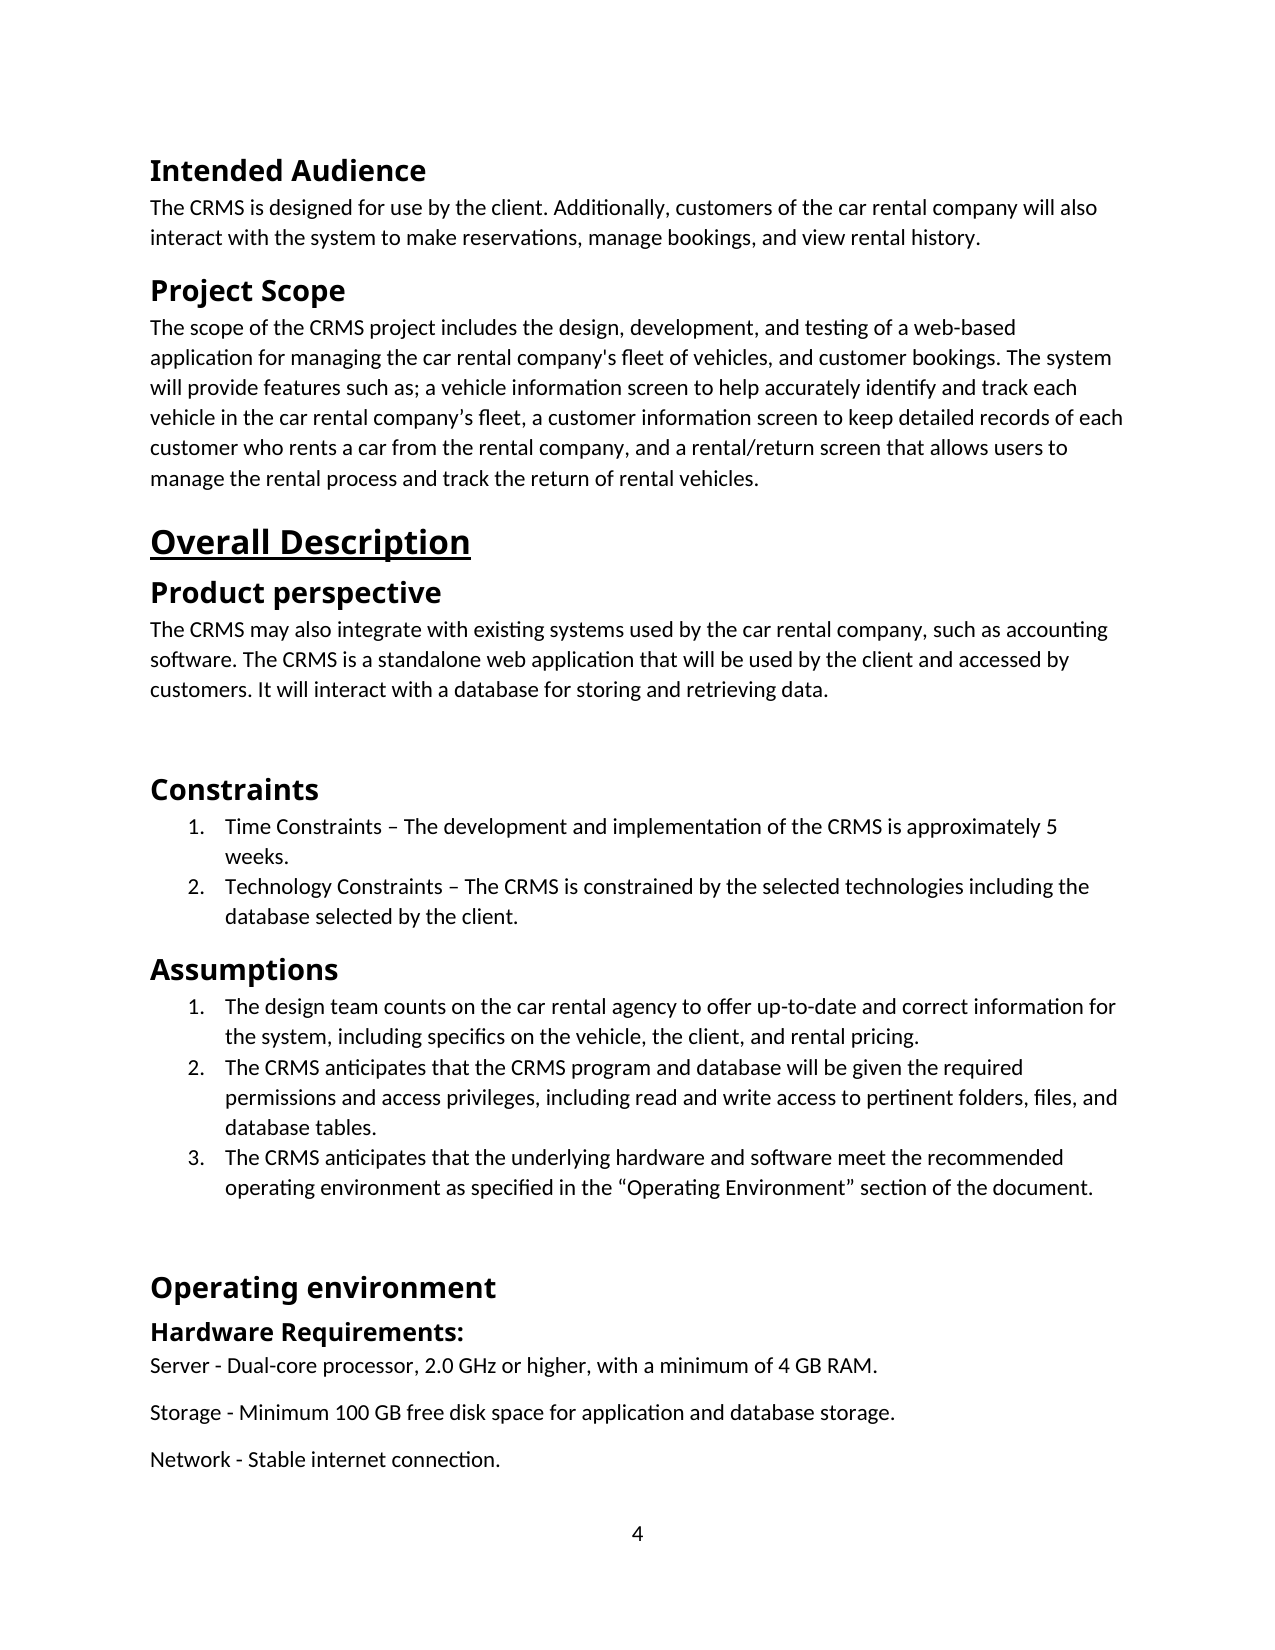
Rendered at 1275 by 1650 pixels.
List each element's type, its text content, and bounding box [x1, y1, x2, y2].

subtitle Intended Audience [150, 150, 1125, 190]
list The CRMS anticipates that the underlying hardware and software meet the recommended operating environment as specified in the “Operating Environment” section of the document. [187, 1143, 1125, 1201]
list The CRMS anticipates that the CRMS program and database will be given the required permissions and access privileges, including read and write access to pertinent folders, files, and database tables. [187, 1053, 1125, 1141]
subtitle Project Scope [150, 270, 1125, 309]
subtitle Operating environment [150, 1267, 1125, 1307]
list The design team counts on the car rental agency to offer up-to-date and correct information for the system, including specifics on the vehicle, the client, and rental pricing. [187, 992, 1125, 1050]
subtitle Product perspective [150, 572, 1125, 612]
text The scope of the CRMS project includes the design, development, and testing of a web-based application for managing the car rental company's fleet of vehicles, and customer bookings. The system will provide features such as; a vehicle information screen to help accurately identify and track each vehicle in the car rental company’s fleet, a customer information screen to keep detailed records of each customer who rents a car from the rental company, and a rental/return screen that allows users to manage the rental process and track the return of rental vehicles. [150, 313, 1125, 492]
text The CRMS may also integrate with existing systems used by the car rental company, such as accounting software. The CRMS is a standalone web application that will be used by the client and accessed by customers. It will interact with a database for storing and retrieving data. [150, 615, 1125, 703]
list Time Constraints – The development and implementation of the CRMS is approximately 5 weeks. [187, 812, 1125, 870]
list Technology Constraints – The CRMS is constrained by the selected technologies including the database selected by the client. [187, 872, 1125, 931]
subtitle Hardware Requirements: [150, 1314, 1125, 1348]
text Network - Stable internet connection. [150, 1445, 1125, 1473]
text Server - Dual-core processor, 2.0 GHz or higher, with a minimum of 4 GB RAM. [150, 1351, 1125, 1379]
subtitle Overall Description [150, 519, 1125, 564]
subtitle Constraints [150, 769, 1125, 809]
subtitle Assumptions [150, 949, 1125, 989]
text Storage - Minimum 100 GB free disk space for application and database storage. [150, 1398, 1125, 1426]
text The CRMS is designed for use by the client. Additionally, customers of the car rental company will also interact with the system to make reservations, manage bookings, and view rental history. [150, 193, 1125, 251]
